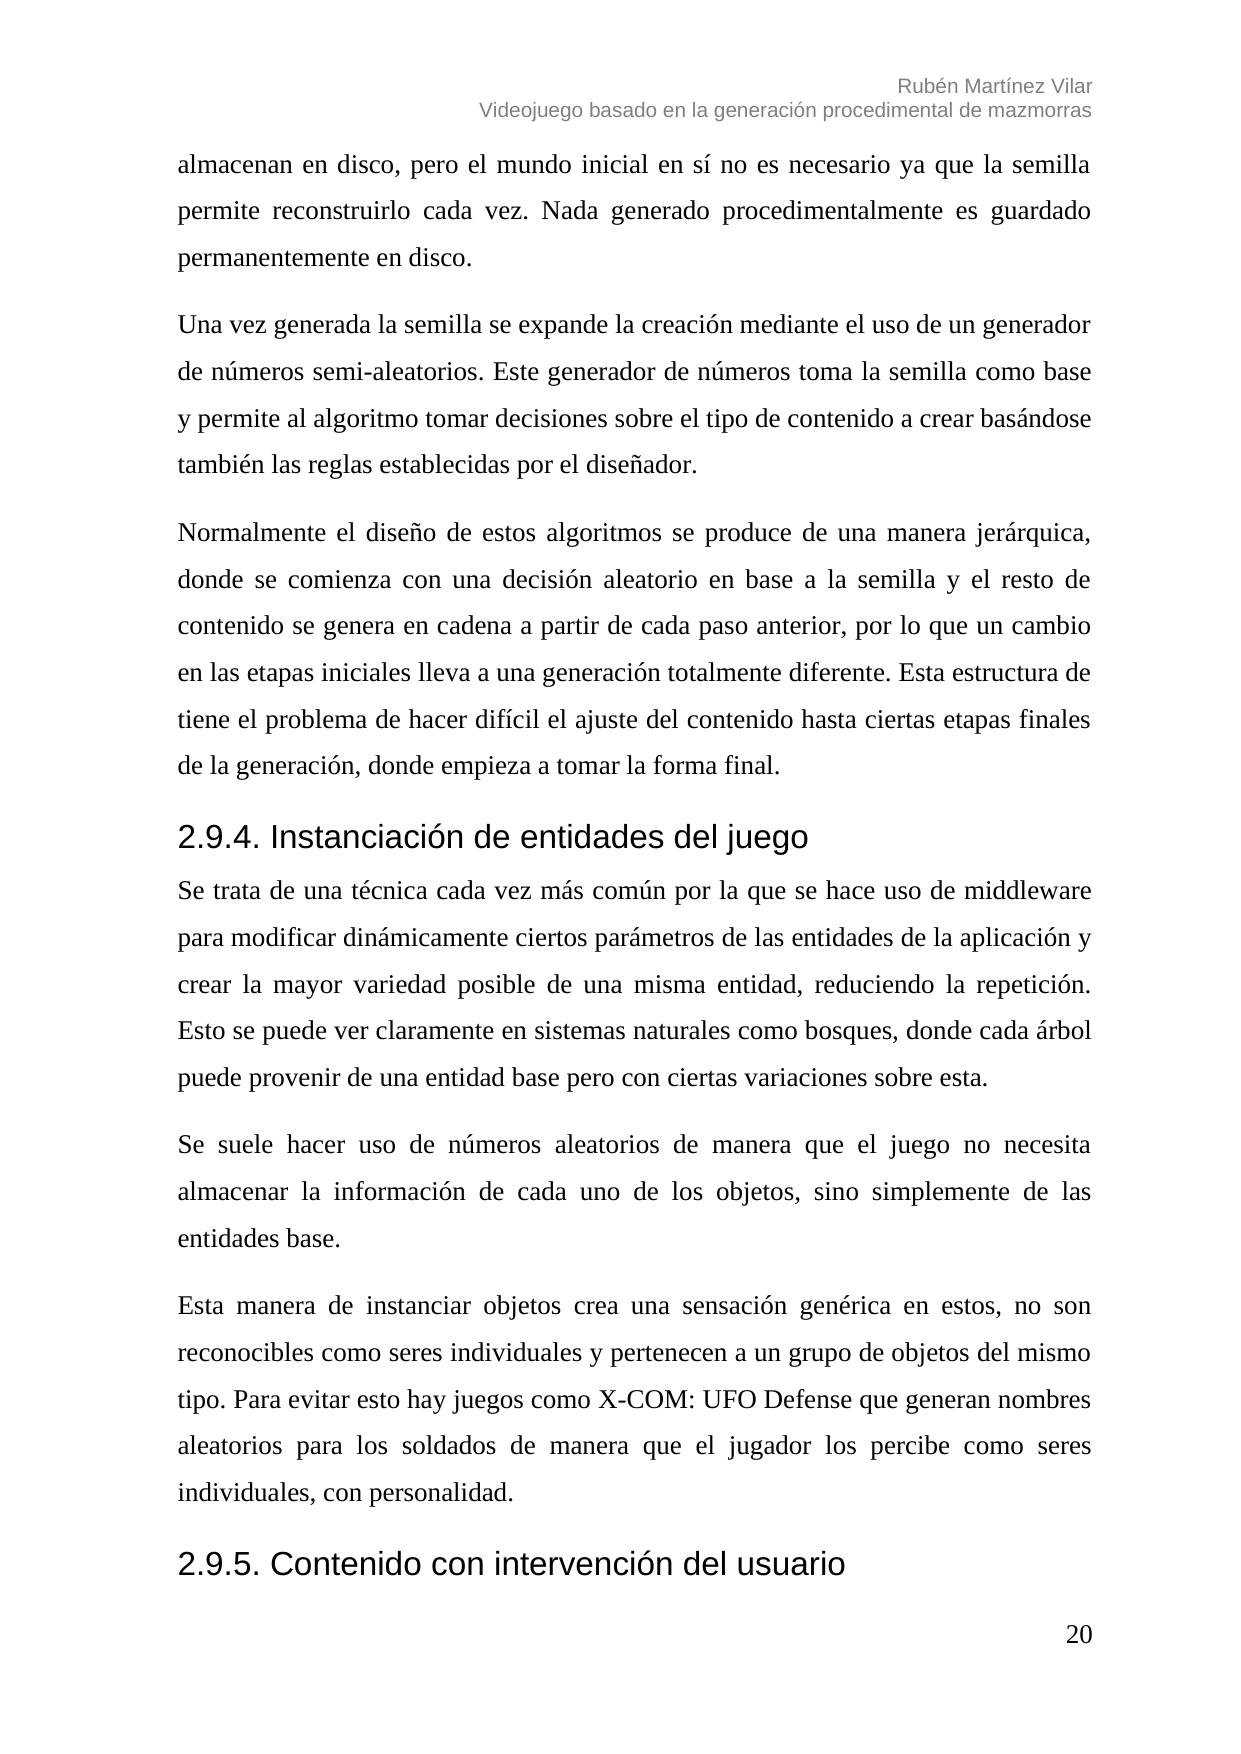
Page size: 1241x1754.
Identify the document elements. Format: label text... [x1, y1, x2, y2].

text Normalmente el diseño de estos algoritmos se produce de una manera jerárquica, donde se comienza con una decisión aleatorio en base a la semilla y el resto de contenido se genera en cadena a partir de cada paso anterior, por lo que un cambio en las etapas iniciales lleva a una generación totalmente diferente. Esta estructura de tiene el problema de hacer difícil el ajuste del contenido hasta ciertas etapas finales de la generación, donde empieza a tomar la forma final. [177, 516, 1092, 781]
subtitle Contenido con intervención del usuario [177, 1544, 1092, 1582]
text Una vez generada la semilla se expande la creación mediante el uso de un generador de números semi-aleatorios. Este generador de números toma la semilla como base y permite al algoritmo tomar decisiones sobre el tipo de contenido a crear basándose también las reglas establecidas por el diseñador. [177, 308, 1092, 480]
text Esta manera de instanciar objetos crea una sensación genérica en estos, no son reconocibles como seres individuales y pertenecen a un grupo de objetos del mismo tipo. Para evitar esto hay juegos como X-COM: UFO Defense que generan nombres aleatorios para los soldados de manera que el jugador los percibe como seres individuales, con personalidad. [177, 1289, 1092, 1507]
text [177, 148, 1092, 272]
subtitle Instanciación de entidades del juego [177, 817, 1092, 855]
text Se trata de una técnica cada vez más común por la que se hace uso de middleware para modificar dinámicamente ciertos parámetros de las entidades de la aplicación y crear la mayor variedad posible de una misma entidad, reduciendo la repetición. Esto se puede ver claramente en sistemas naturales como bosques, donde cada árbol puede provenir de una entidad base pero con ciertas variaciones sobre esta. [177, 874, 1092, 1092]
text Se suele hacer uso de números aleatorios de manera que el juego no necesita almacenar la información de cada uno de los objetos, sino simplemente de las entidades base. [177, 1129, 1092, 1253]
